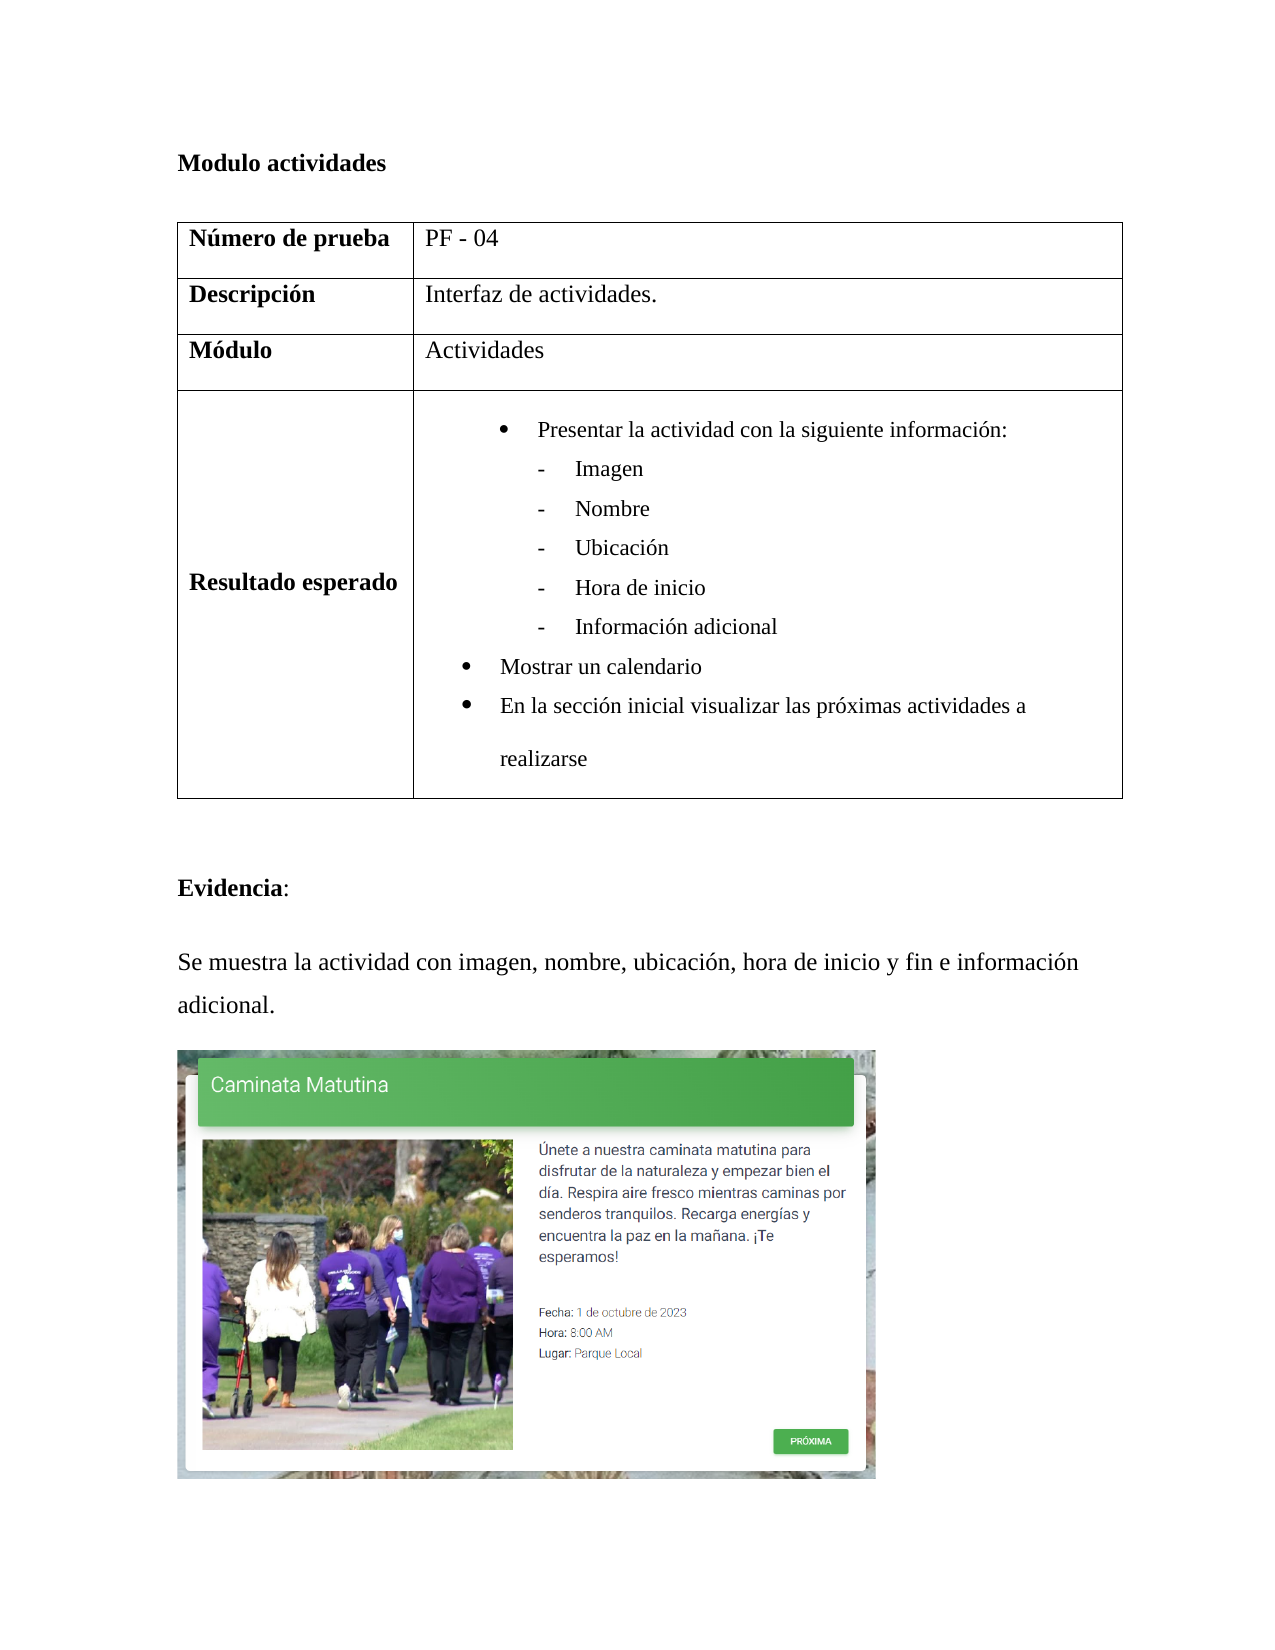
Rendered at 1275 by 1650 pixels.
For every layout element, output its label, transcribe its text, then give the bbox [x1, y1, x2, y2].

table_header PF - 04 [414, 223, 1122, 278]
table_cell Presentar la actividad con la siguiente información: Imagen Nombre Ubicación Hora de inicio Información adicional Mostrar un calendario En la sección inicial visualizar las próximas actividades a realizarse [414, 391, 1122, 798]
table_cell Resultado esperado [178, 391, 413, 798]
table_header Número de prueba [178, 223, 413, 278]
text Evidencia: [177, 873, 1098, 902]
text Modulo actividades [177, 148, 1098, 176]
table_cell Actividades [414, 335, 1122, 390]
picture [177, 1050, 876, 1479]
table_cell Descripción [178, 279, 413, 334]
table_cell Módulo [178, 335, 413, 390]
table_cell Interfaz de actividades. [414, 279, 1122, 334]
text Se muestra la actividad con imagen, nombre, ubicación, hora de inicio y fin e información adicional. [177, 947, 1098, 1019]
